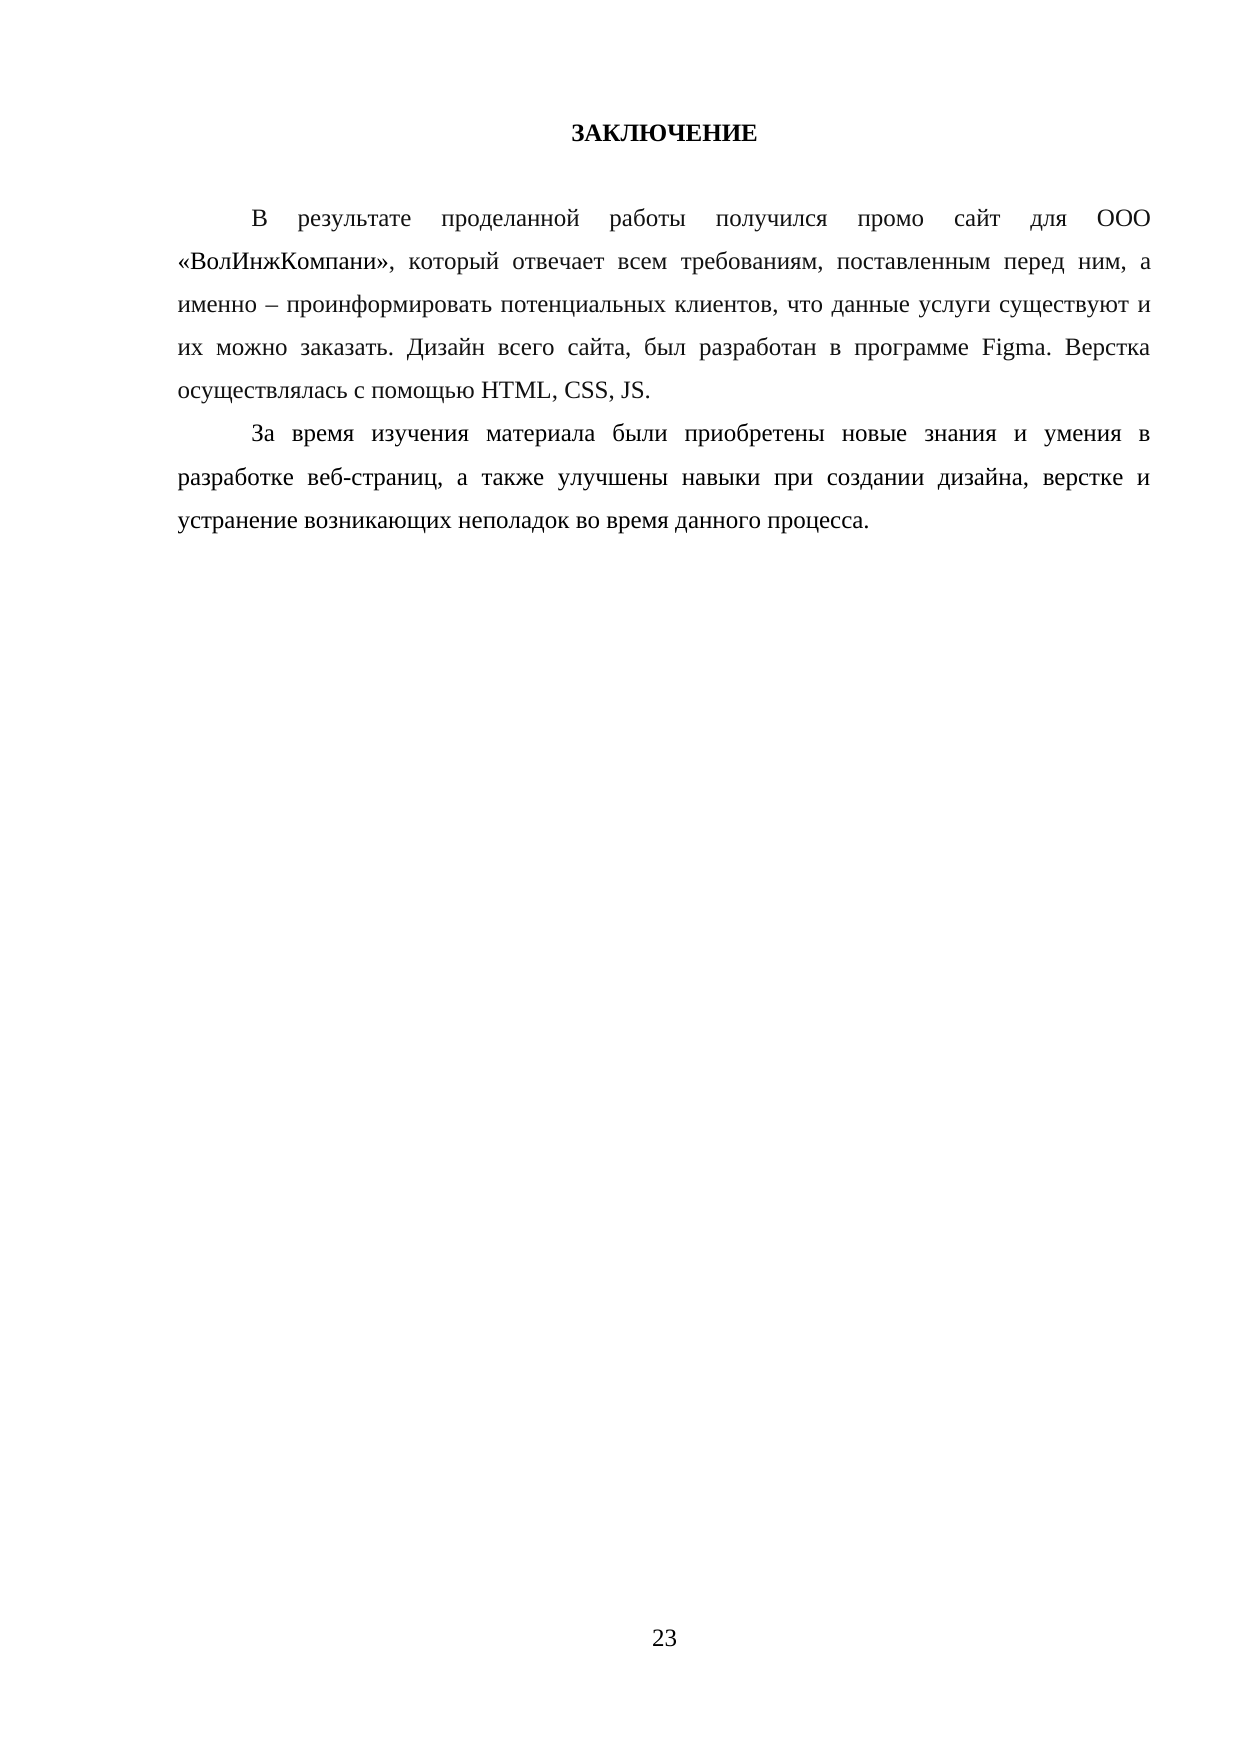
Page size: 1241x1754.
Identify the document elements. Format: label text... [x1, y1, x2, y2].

text В результате проделанной работы получился промо сайт для ООО «ВолИнжКомпани», который отвечает всем требованиям, поставленным перед ним, а именно – проинформировать потенциальных клиентов, что данные услуги существуют и их можно заказать. Дизайн всего сайта, был разработан в программе Figma. Верстка осуществлялась с помощью HTML, CSS, JS. [177, 203, 1152, 404]
list ЗАКЛЮЧЕНИЕ [177, 118, 1152, 147]
text За время изучения материала были приобретены новые знания и умения в разработке веб-страниц, а также улучшены навыки при создании дизайна, верстке и устранение возникающих неполадок во время данного процесса. [177, 418, 1152, 533]
